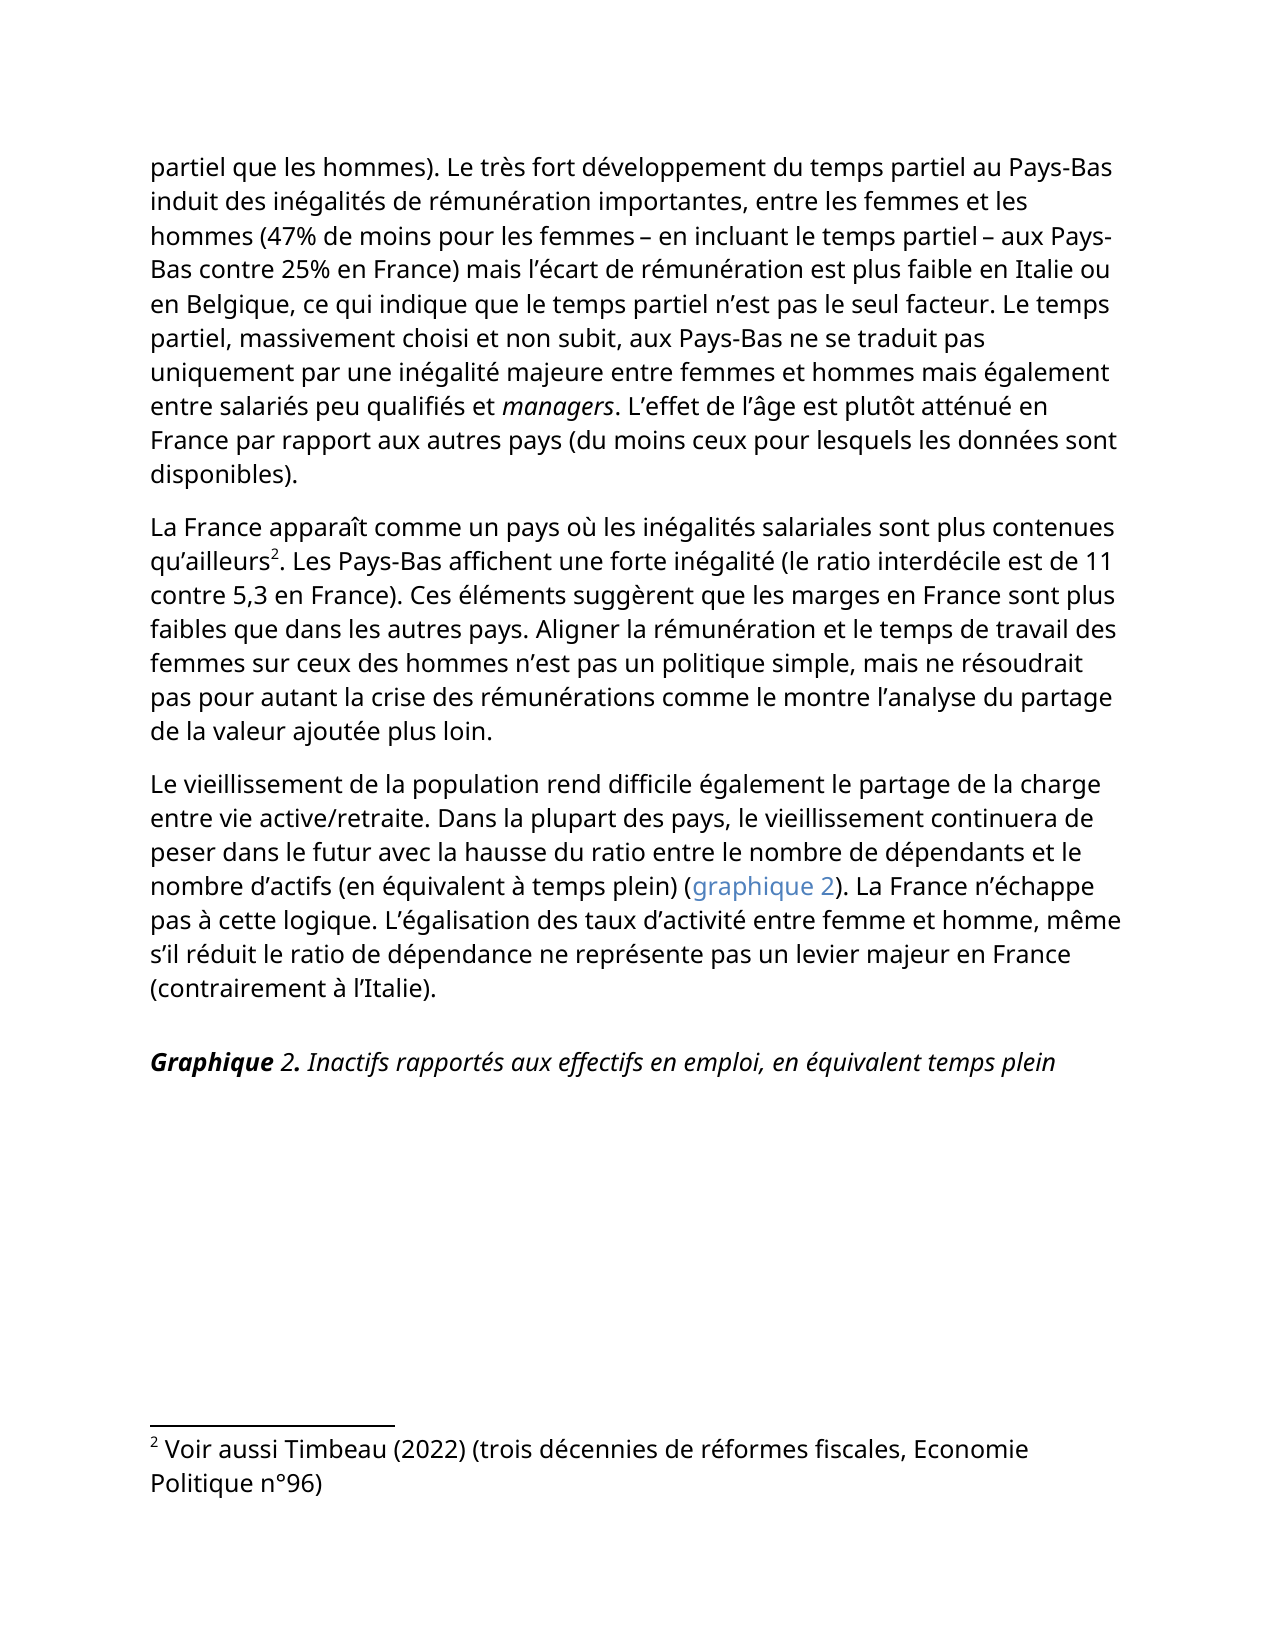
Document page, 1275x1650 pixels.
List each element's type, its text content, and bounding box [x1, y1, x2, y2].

table_header Graphique 2. Inactifs rapportés aux effectifs en emploi, en équivalent temps plein [139, 1024, 1114, 1091]
text Le vieillissement de la population rend difficile également le partage de la charge entre vie active/retraite. Dans la plupart des pays, le vieillissement continuera de peser dans le futur avec la hausse du ratio entre le nombre de dépendants et le nombre d’actifs (en équivalent à temps plein) (graphique 2). La France n’échappe pas à cette logique. L’égalisation des taux d’activité entre femme et homme, même s’il réduit le ratio de dépendance ne représente pas un levier majeur en France (contrairement à l’Italie). [150, 767, 1125, 1005]
text La France apparaît comme un pays où les inégalités salariales sont plus contenues qu’ailleurs. Les Pays-Bas affichent une forte inégalité (le ratio interdécile est de 11 contre 5,3 en France). Ces éléments suggèrent que les marges en France sont plus faibles que dans les autres pays. Aligner la rémunération et le temps de travail des femmes sur ceux des hommes n’est pas un politique simple, mais ne résoudrait pas pour autant la crise des rémunérations comme le montre l’analyse du partage de la valeur ajoutée plus loin. [150, 509, 1125, 748]
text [150, 150, 1125, 491]
